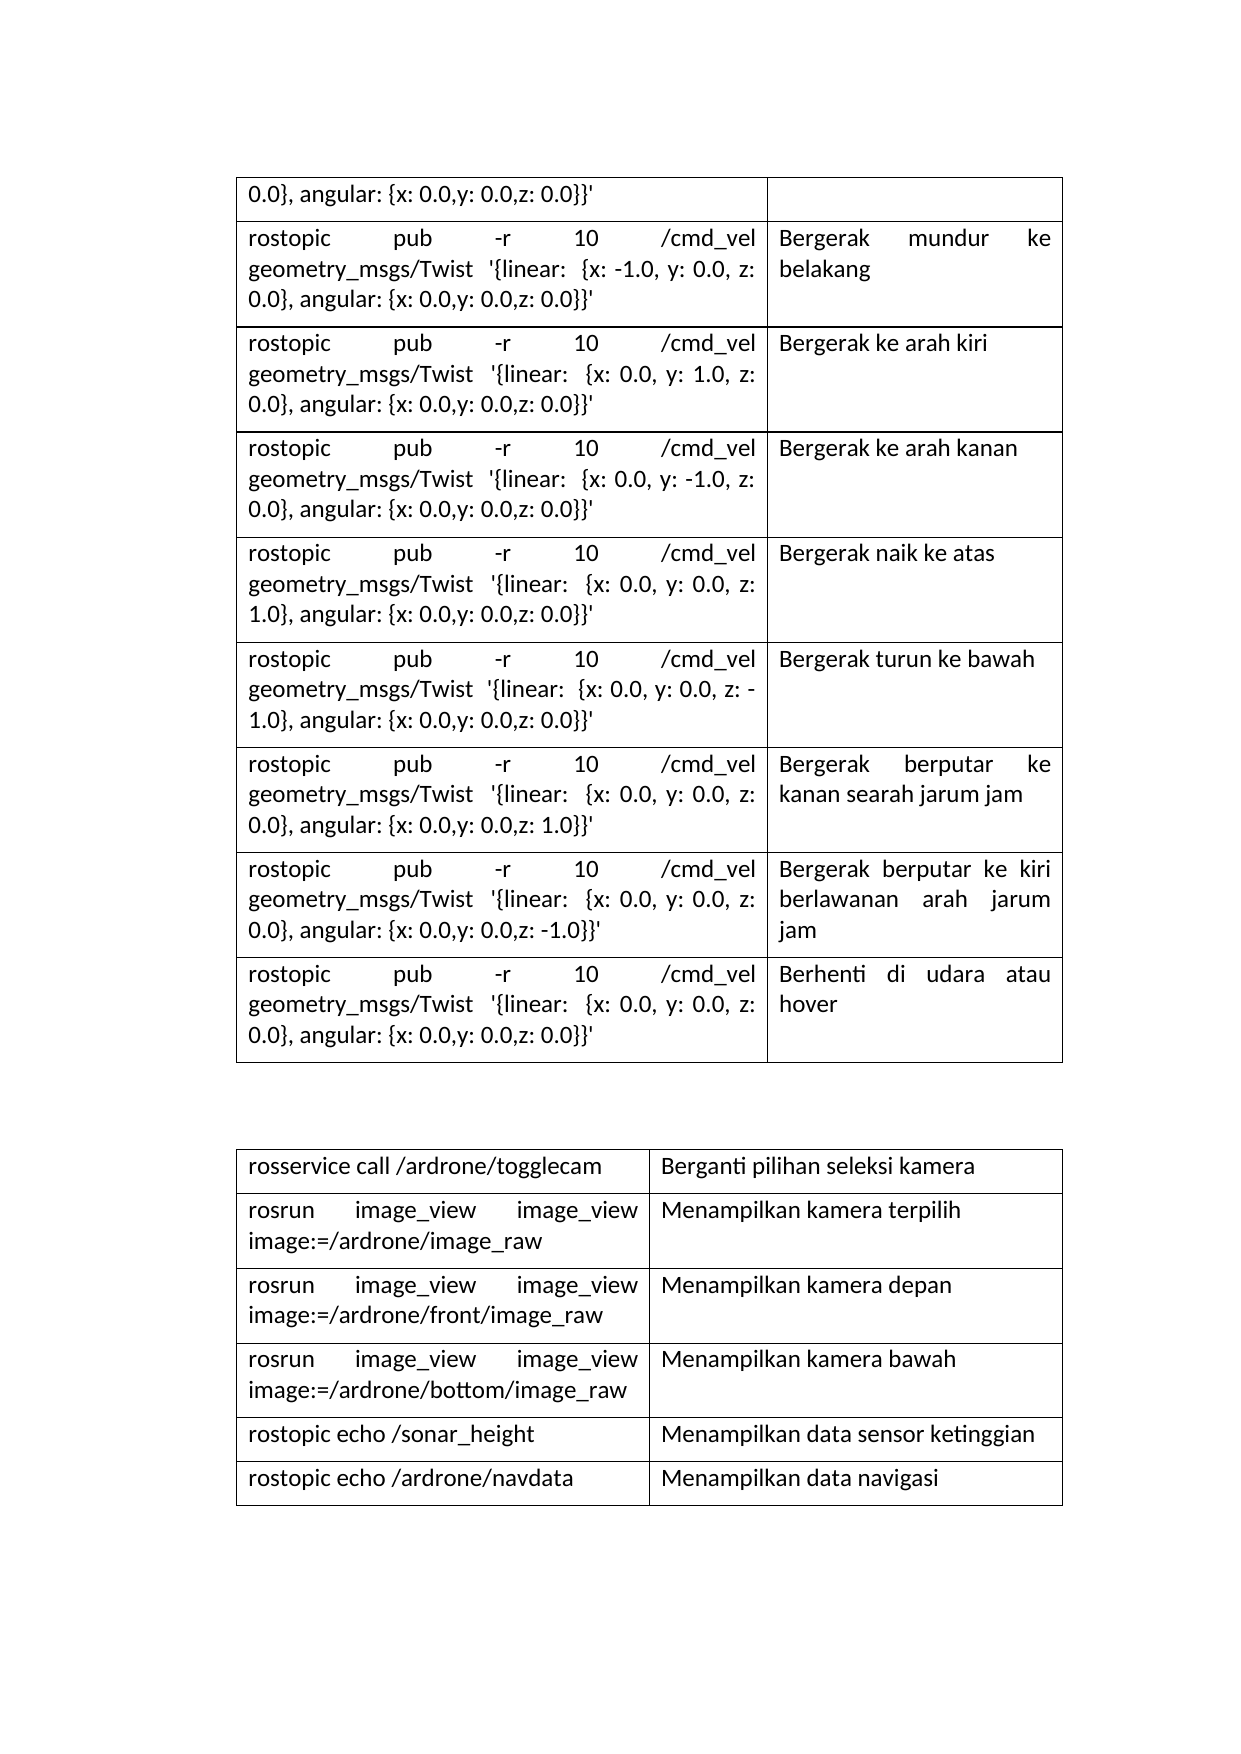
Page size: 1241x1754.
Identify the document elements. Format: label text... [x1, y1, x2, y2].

table_cell rosrun image_view image_view image:=/ardrone/image_raw [237, 1194, 649, 1268]
table_cell rostopic pub -r 10 /cmd_vel geometry_msgs/Twist '{linear: {x: 0.0, y: 0.0, z: 0.0}, angular: {x: 0.0,y: 0.0,z: 1.0}}' [237, 748, 767, 852]
table_cell rostopic pub -r 10 /cmd_vel geometry_msgs/Twist '{linear: {x: 0.0, y: 0.0, z: 0.0}, angular: {x: 0.0,y: 0.0,z: -1.0}}' [237, 853, 767, 957]
table_cell Bergerak berputar ke kiri berlawanan arah jarum jam [768, 853, 1062, 957]
table_cell Bergerak naik ke atas [768, 538, 1062, 642]
table_cell rostopic echo /sonar_height [237, 1418, 649, 1461]
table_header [237, 178, 767, 221]
table_cell rosrun image_view image_view image:=/ardrone/bottom/image_raw [237, 1344, 649, 1417]
table_cell Menampilkan data navigasi [650, 1462, 1062, 1505]
table_cell rostopic pub -r 10 /cmd_vel geometry_msgs/Twist '{linear: {x: 0.0, y: 1.0, z: 0.0}, angular: {x: 0.0,y: 0.0,z: 0.0}}' [237, 328, 767, 431]
table_header Berganti pilihan seleksi kamera [650, 1150, 1062, 1193]
table_cell Bergerak turun ke bawah [768, 643, 1062, 747]
table_header rosservice call /ardrone/togglecam [237, 1150, 649, 1193]
table_cell Bergerak berputar ke kanan searah jarum jam [768, 748, 1062, 852]
table_cell Menampilkan kamera bawah [650, 1344, 1062, 1417]
table_cell Bergerak ke arah kanan [768, 433, 1062, 537]
table_cell rostopic pub -r 10 /cmd_vel geometry_msgs/Twist '{linear: {x: 0.0, y: -1.0, z: 0.0}, angular: {x: 0.0,y: 0.0,z: 0.0}}' [237, 433, 767, 537]
table_cell rostopic pub -r 10 /cmd_vel geometry_msgs/Twist '{linear: {x: 0.0, y: 0.0, z: 1.0}, angular: {x: 0.0,y: 0.0,z: 0.0}}' [237, 538, 767, 642]
table_cell rostopic pub -r 10 /cmd_vel geometry_msgs/Twist '{linear: {x: 0.0, y: 0.0, z: 0.0}, angular: {x: 0.0,y: 0.0,z: 0.0}}' [237, 958, 767, 1062]
table_cell Bergerak mundur ke belakang [768, 222, 1062, 326]
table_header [768, 178, 1062, 221]
table_cell rosrun image_view image_view image:=/ardrone/front/image_raw [237, 1269, 649, 1342]
table_cell Bergerak ke arah kiri [768, 328, 1062, 431]
table_cell Menampilkan data sensor ketinggian [650, 1418, 1062, 1461]
table_cell Menampilkan kamera depan [650, 1269, 1062, 1342]
table_cell Berhenti di udara atau hover [768, 958, 1062, 1062]
table_cell rostopic echo /ardrone/navdata [237, 1462, 649, 1505]
table_cell rostopic pub -r 10 /cmd_vel geometry_msgs/Twist '{linear: {x: 0.0, y: 0.0, z: -1.0}, angular: {x: 0.0,y: 0.0,z: 0.0}}' [237, 643, 767, 747]
table_cell rostopic pub -r 10 /cmd_vel geometry_msgs/Twist '{linear: {x: -1.0, y: 0.0, z: 0.0}, angular: {x: 0.0,y: 0.0,z: 0.0}}' [237, 222, 767, 326]
table_cell Menampilkan kamera terpilih [650, 1194, 1062, 1268]
